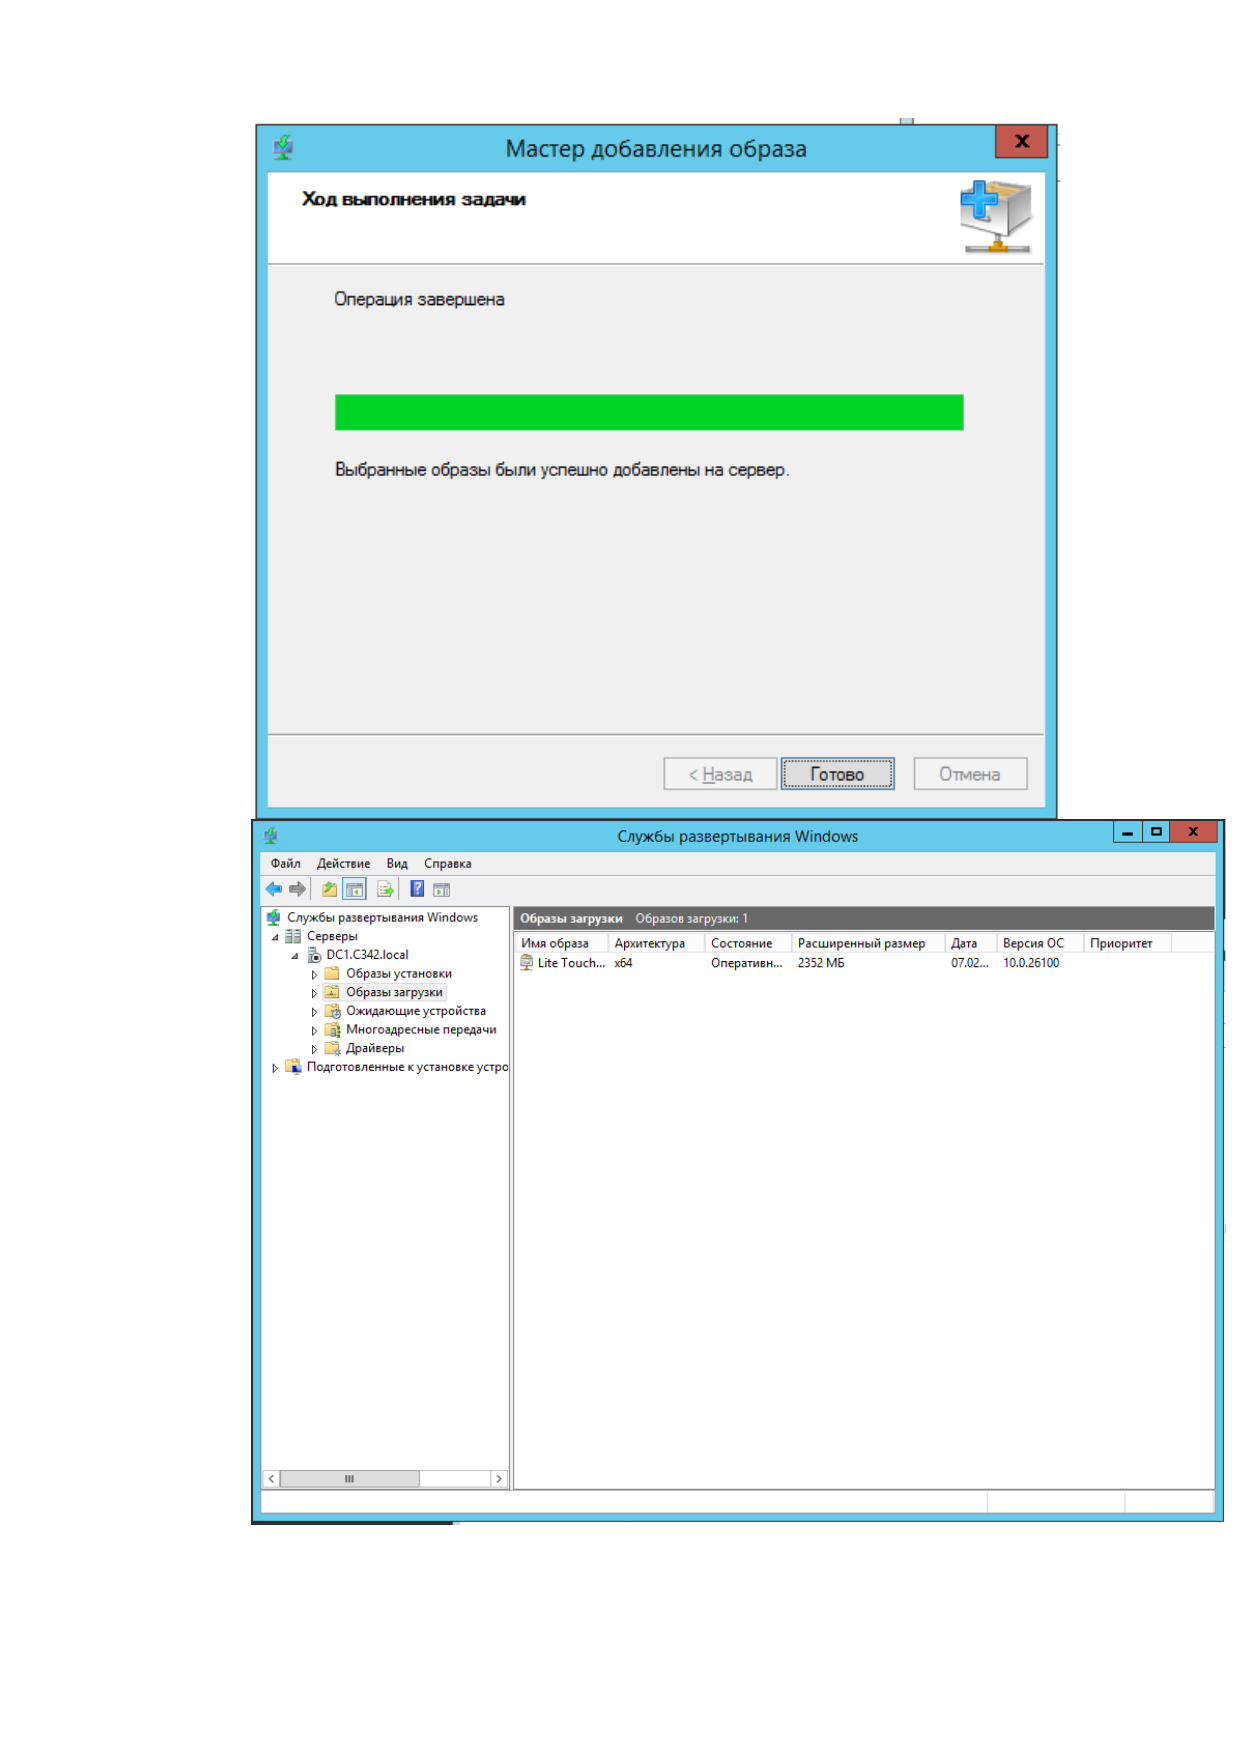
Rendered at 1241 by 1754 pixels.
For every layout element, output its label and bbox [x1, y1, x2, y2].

picture [251, 118, 1226, 1525]
